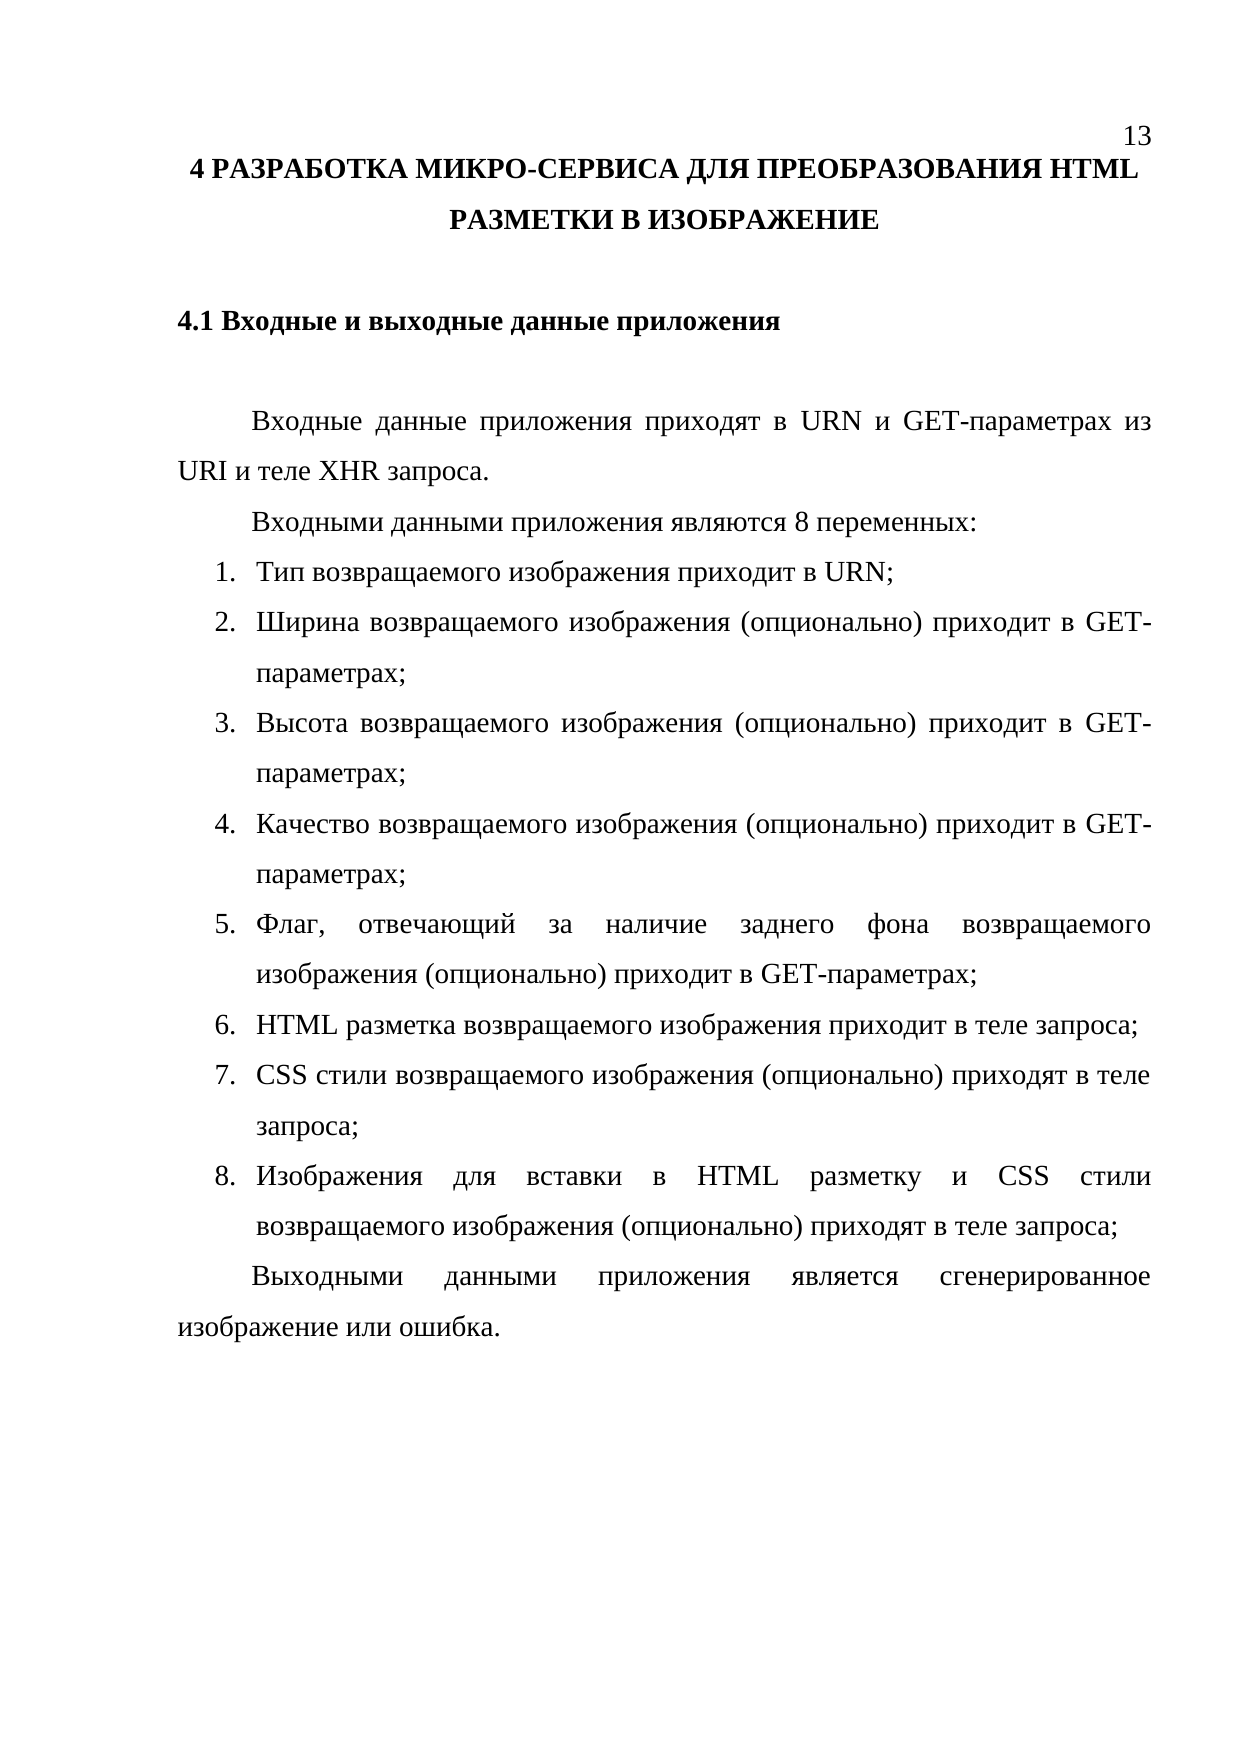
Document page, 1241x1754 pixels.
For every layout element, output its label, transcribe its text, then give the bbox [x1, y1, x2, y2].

list Изображения для вставки в HTML разметку и CSS стили возвращаемого изображения (опционально) приходят в теле запроса; [214, 1158, 1152, 1242]
list CSS стили возвращаемого изображения (опционально) приходят в теле запроса; [214, 1057, 1152, 1141]
list Флаг, отвечающий за наличие заднего фона возвращаемого изображения (опционально) приходит в GET-параметрах; [214, 906, 1152, 990]
text 4.1 Входные и выходные данные приложения [177, 303, 1152, 336]
list Выходными данными приложения является сгенерированное изображение или ошибка. [177, 1258, 1152, 1342]
list Входными данными приложения являются 8 переменных: [177, 504, 1152, 537]
list 4 РАЗРАБОТКА МИКРО-СЕРВИСА ДЛЯ ПРЕОБРАЗОВАНИЯ HTML РАЗМЕТКИ В ИЗОБРАЖЕНИЕ [177, 152, 1152, 236]
list Высота возвращаемого изображения (опционально) приходит в GET-параметрах; [214, 705, 1152, 789]
list Ширина возвращаемого изображения (опционально) приходит в GET-параметрах; [214, 604, 1152, 688]
list Качество возвращаемого изображения (опционально) приходит в GET-параметрах; [214, 806, 1152, 889]
list HTML разметка возвращаемого изображения приходит в теле запроса; [214, 1007, 1152, 1041]
list Тип возвращаемого изображения приходит в URN; [214, 554, 1152, 588]
list Входные данные приложения приходят в URN и GET-параметрах из URI и теле XHR запроса. [177, 403, 1152, 487]
